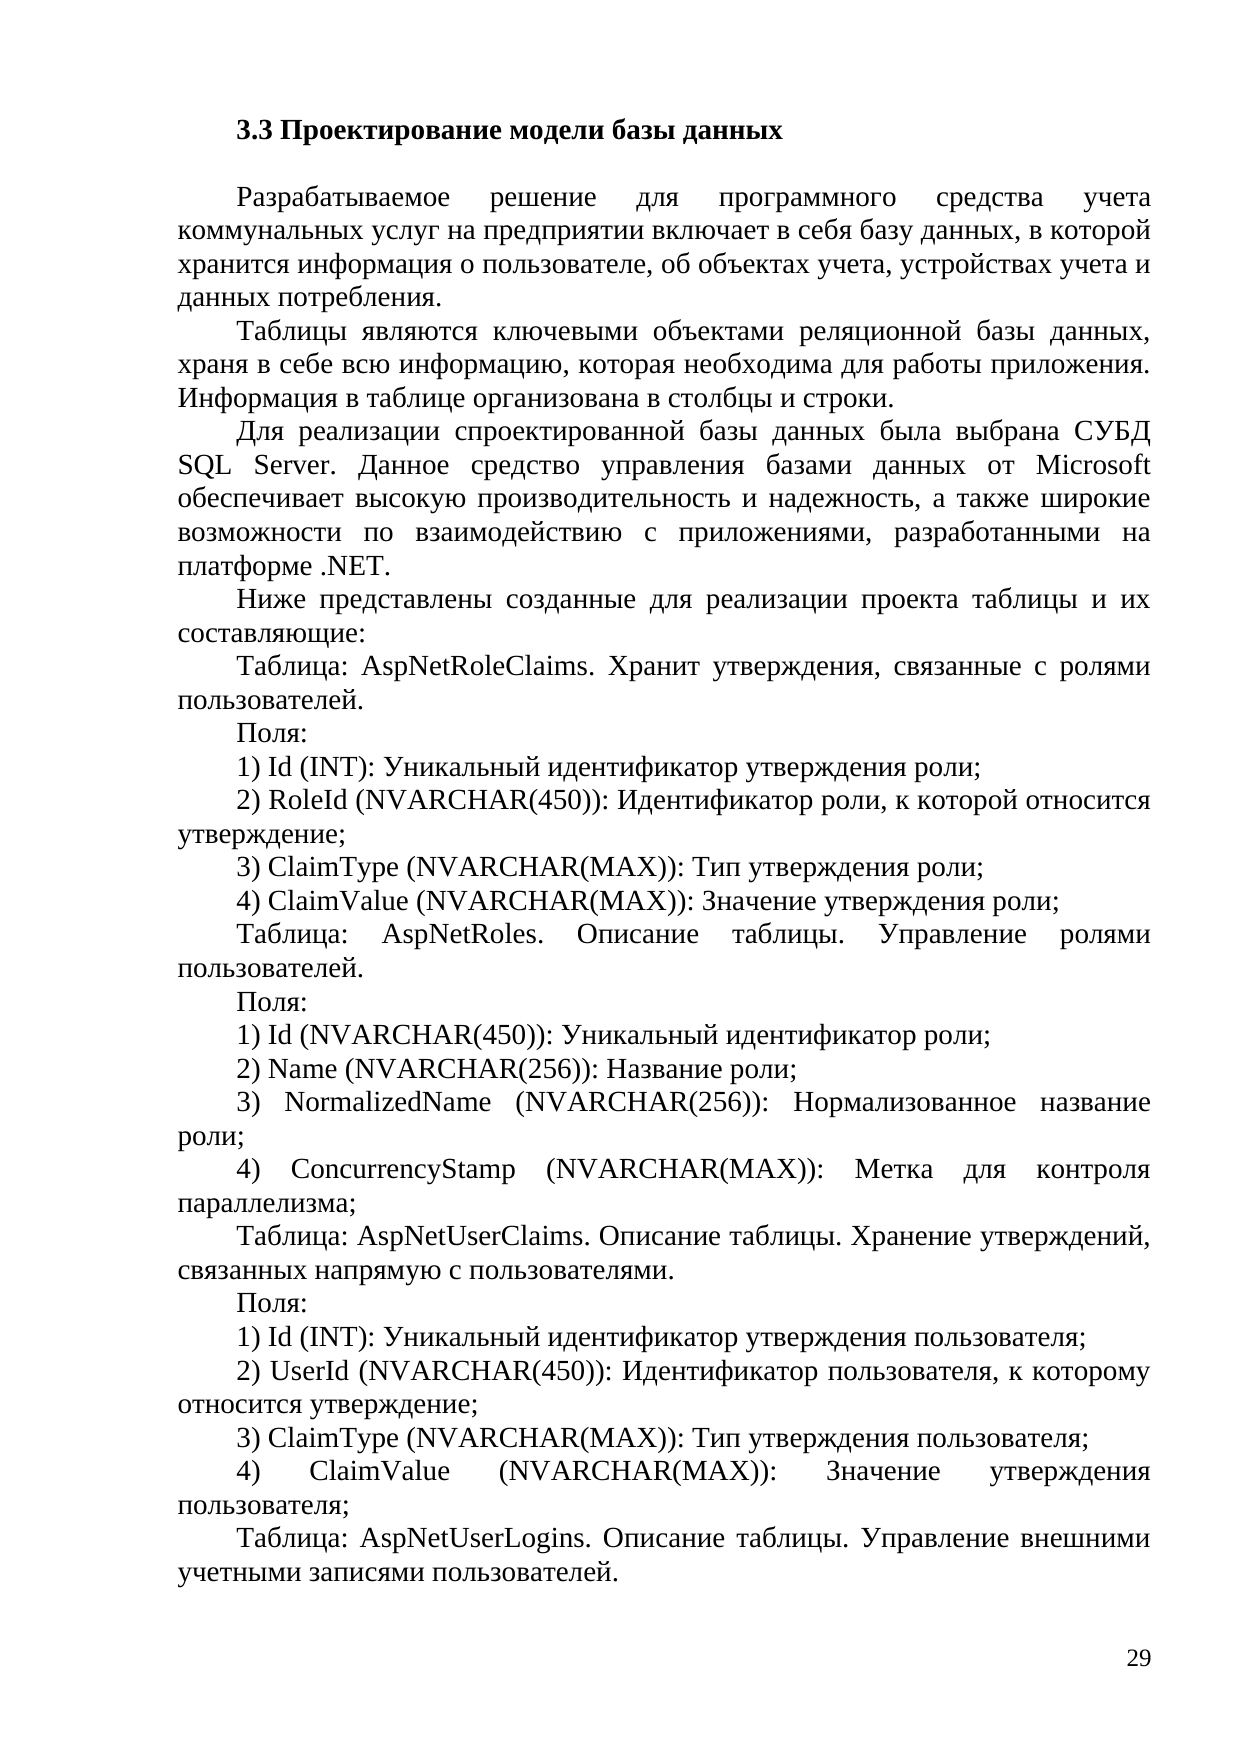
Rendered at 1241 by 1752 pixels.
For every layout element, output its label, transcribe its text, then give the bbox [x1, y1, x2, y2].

text 2) Name (NVARCHAR(256)): Название роли; [177, 1051, 1152, 1084]
text Таблицы являются ключевыми объектами реляционной базы данных, храня в себе всю информацию, которая необходима для работы приложения. Информация в таблице организована в столбцы и строки. [177, 313, 1152, 413]
text 2) UserId (NVARCHAR(450)): Идентификатор пользователя, к которому относится утверждение; [177, 1353, 1152, 1420]
text 3) ClaimType (NVARCHAR(MAX)): Тип утверждения пользователя; [177, 1420, 1152, 1453]
text 4) ClaimValue (NVARCHAR(MAX)): Значение утверждения роли; [177, 883, 1152, 917]
text 1) Id (INT): Уникальный идентификатор утверждения пользователя; [177, 1319, 1152, 1353]
text Таблица: AspNetUserLogins. Описание таблицы. Управление внешними учетными записями пользователей. [177, 1520, 1152, 1587]
text Для реализации спроектированной базы данных была выбрана СУБД SQL Server. Данное средство управления базами данных от Microsoft обеспечивает высокую производительность и надежность, а также широкие возможности по взаимодействию с приложениями, разработанными на платформе .NET. [177, 413, 1152, 581]
text 1) Id (NVARCHAR(450)): Уникальный идентификатор роли; [177, 1017, 1152, 1051]
text Таблица: AspNetUserClaims. Описание таблицы. Хранение утверждений, связанных напрямую с пользователями. [177, 1218, 1152, 1286]
text 3) ClaimType (NVARCHAR(MAX)): Тип утверждения роли; [177, 849, 1152, 883]
text Поля: [177, 1286, 1152, 1319]
text Поля: [177, 715, 1152, 749]
text 4) ConcurrencyStamp (NVARCHAR(MAX)): Метка для контроля параллелизма; [177, 1151, 1152, 1218]
text 1) Id (INT): Уникальный идентификатор утверждения роли; [177, 749, 1152, 782]
text Ниже представлены созданные для реализации проекта таблицы и их составляющие: [177, 581, 1152, 648]
text Таблица: AspNetRoleClaims. Хранит утверждения, связанные с ролями пользователей. [177, 648, 1152, 715]
text Таблица: AspNetRoles. Описание таблицы. Управление ролями пользователей. [177, 917, 1152, 984]
text Разрабатываемое решение для программного средства учета коммунальных услуг на предприятии включает в себя базу данных, в которой хранится информация о пользователе, об объектах учета, устройствах учета и данных потребления. [177, 179, 1152, 313]
text 4) ClaimValue (NVARCHAR(MAX)): Значение утверждения пользователя; [177, 1453, 1152, 1520]
text 3) NormalizedName (NVARCHAR(256)): Нормализованное название роли; [177, 1084, 1152, 1151]
text 2) RoleId (NVARCHAR(450)): Идентификатор роли, к которой относится утверждение; [177, 782, 1152, 849]
text 3.3 Проектирование модели базы данных [177, 118, 1152, 145]
text Поля: [177, 984, 1152, 1017]
